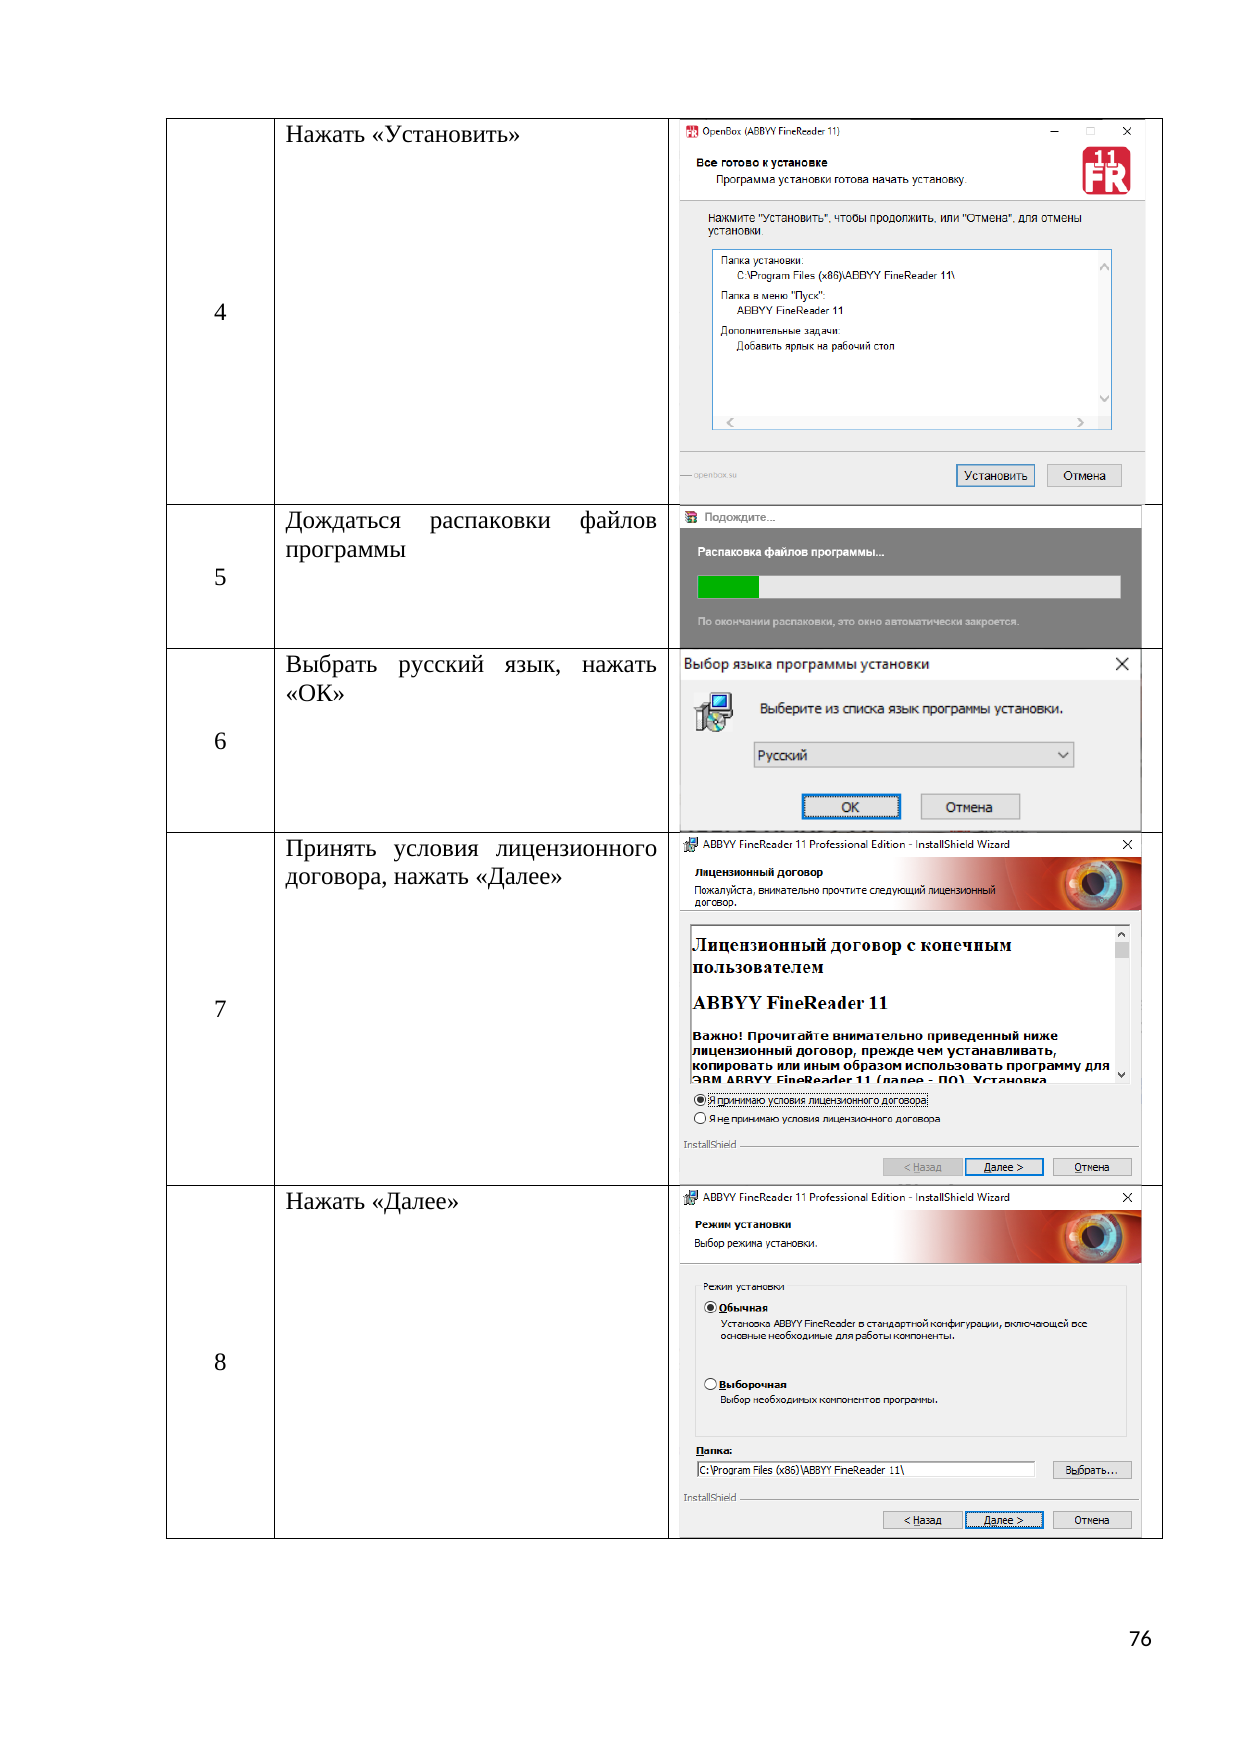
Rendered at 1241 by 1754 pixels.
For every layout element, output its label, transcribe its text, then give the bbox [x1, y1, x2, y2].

table_cell [1142, 1186, 1162, 1538]
table_cell [669, 1186, 679, 1538]
picture [679, 649, 1142, 1538]
table_cell 6 [167, 649, 274, 832]
table_cell [1142, 649, 1162, 832]
table_cell Нажать «Далее» [275, 1186, 668, 1538]
table_cell [1142, 833, 1162, 1185]
table_cell Дождаться распаковки файлов программы [275, 505, 668, 648]
picture [679, 119, 1146, 648]
table_cell [669, 119, 679, 504]
table_cell [669, 833, 679, 1185]
table_cell Принять условия лицензионного договора, нажать «Далее» [275, 833, 668, 1185]
table_cell Нажать «Установить» [275, 119, 668, 504]
table_cell 5 [167, 505, 274, 648]
table_cell [669, 505, 679, 648]
table_cell Выбрать русский язык, нажать «ОК» [275, 649, 668, 832]
table_cell 4 [167, 119, 274, 504]
table_cell [1146, 119, 1162, 504]
table_cell [669, 649, 679, 832]
table_cell [1142, 505, 1162, 648]
table_cell 7 [167, 833, 274, 1185]
table_cell 8 [167, 1186, 274, 1538]
